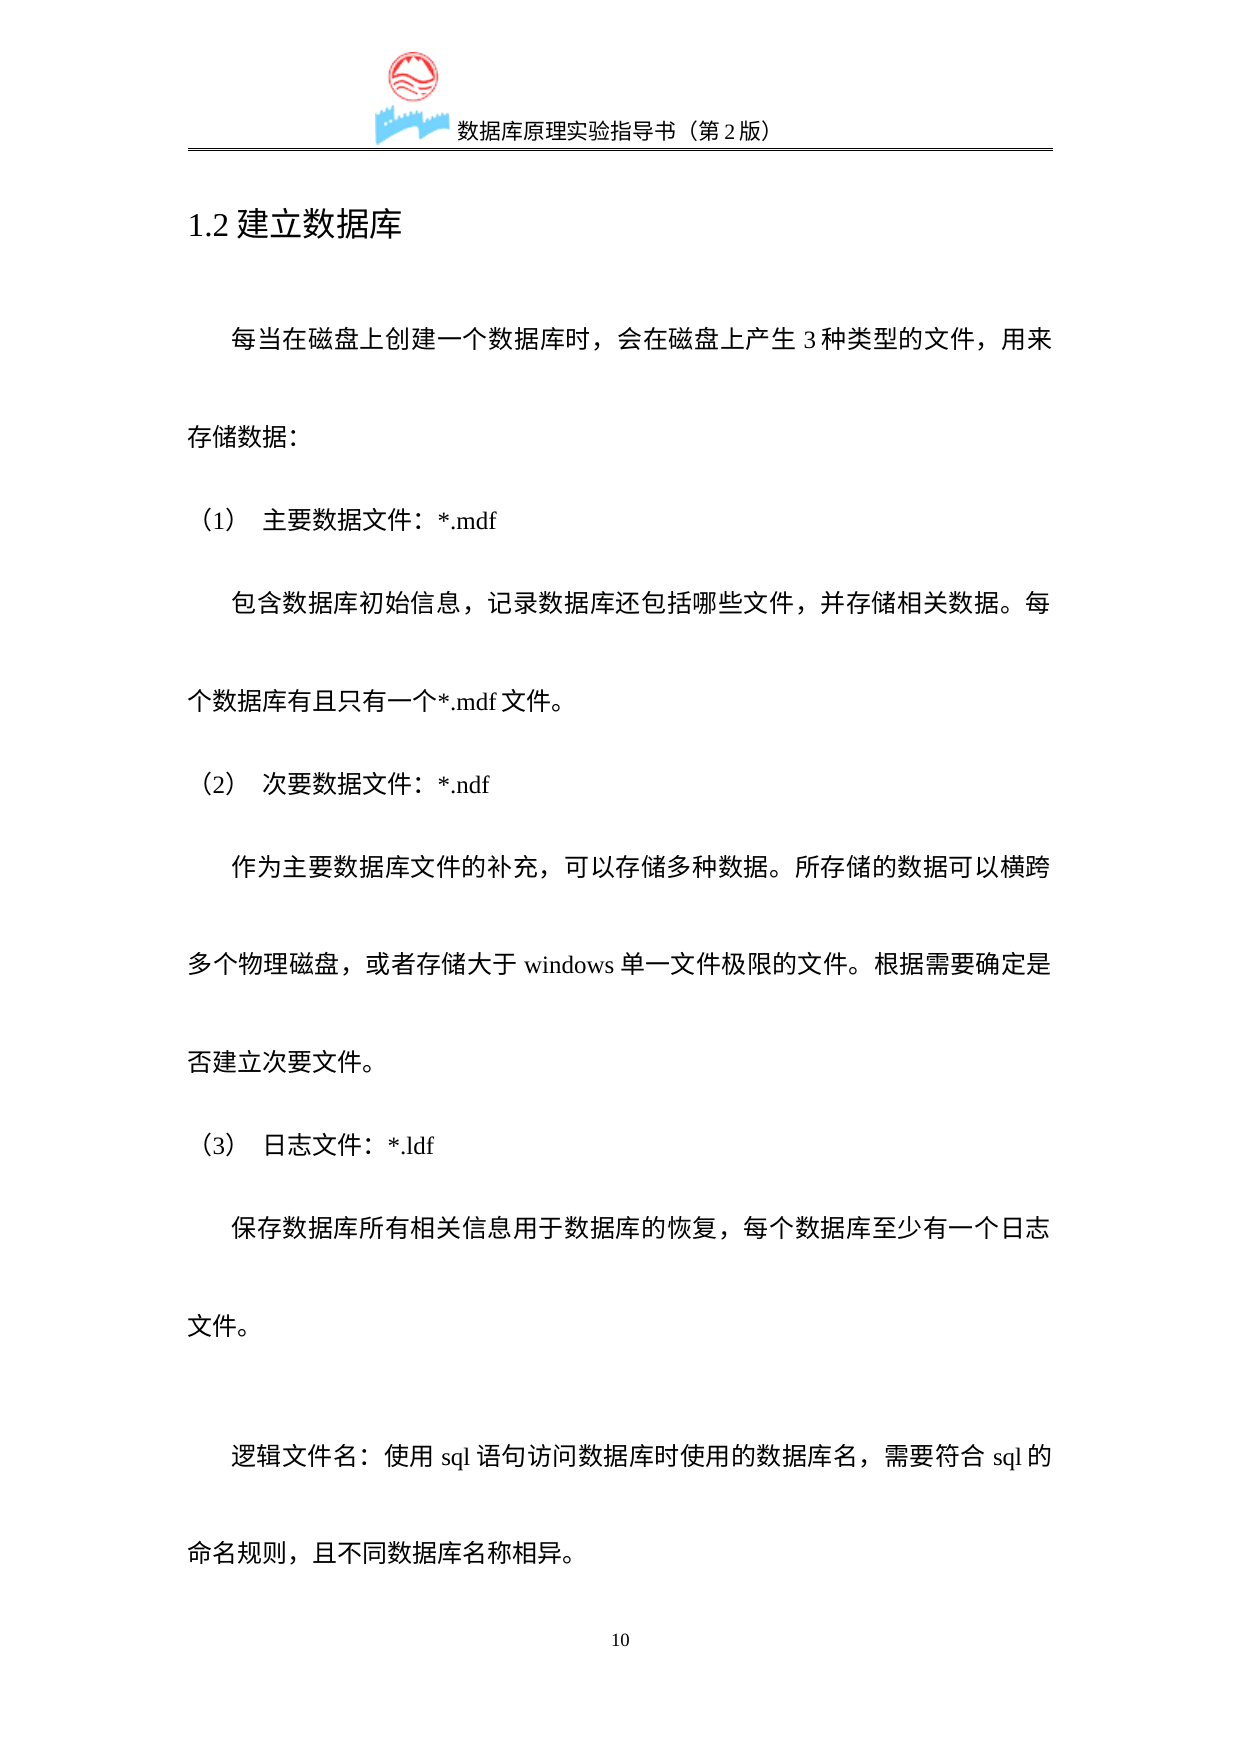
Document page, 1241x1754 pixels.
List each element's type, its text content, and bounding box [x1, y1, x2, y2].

list 次要数据文件：*.ndf [187, 750, 1053, 815]
text 保存数据库所有相关信息用于数据库的恢复，每个数据库至少有一个日志文件。 [187, 1194, 1053, 1357]
picture [375, 52, 451, 145]
list 日志文件：*.ldf [187, 1111, 1053, 1176]
text 逻辑文件名：使用sql语句访问数据库时使用的数据库名，需要符合sql的命名规则，且不同数据库名称相异。 [187, 1422, 1053, 1584]
text 包含数据库初始信息，记录数据库还包括哪些文件，并存储相关数据。每个数据库有且只有一个*.mdf文件。 [187, 569, 1053, 732]
subtitle 1.2建立数据库 [187, 189, 1053, 254]
list 主要数据文件：*.mdf [187, 486, 1053, 551]
text 每当在磁盘上创建一个数据库时，会在磁盘上产生3种类型的文件，用来存储数据： [187, 306, 1053, 468]
text 作为主要数据库文件的补充，可以存储多种数据。所存储的数据可以横跨多个物理磁盘，或者存储大于windows单一文件极限的文件。根据需要确定是否建立次要文件。 [187, 833, 1053, 1093]
